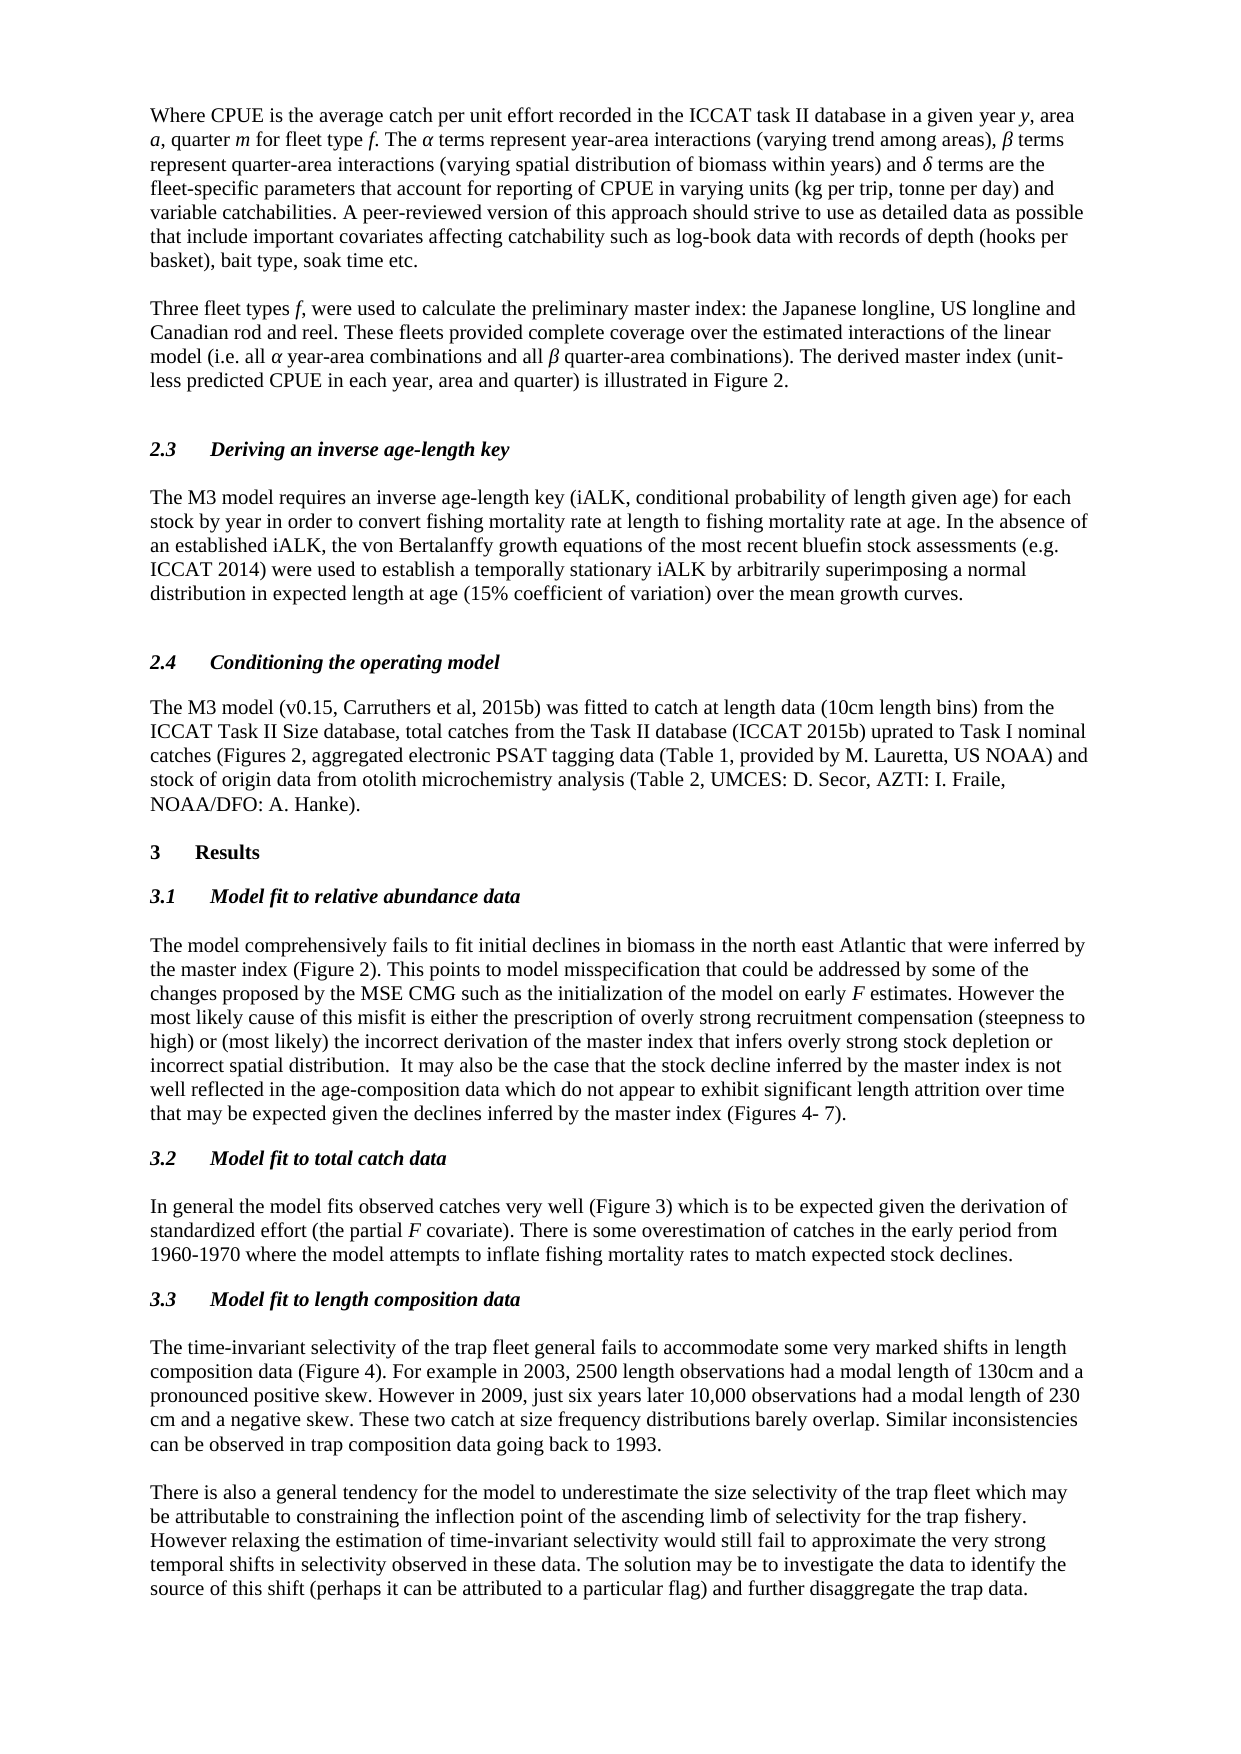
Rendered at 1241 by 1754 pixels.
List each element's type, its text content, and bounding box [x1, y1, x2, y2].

subtitle Conditioning the operating model [150, 650, 1090, 674]
subtitle Model fit to relative abundance data [150, 884, 1090, 908]
text Three fleet types f, were used to calculate the preliminary master index: the Japanese longline, US longline and Canadian rod and reel. These fleets provided complete coverage over the estimated interactions of the linear model (i.e. all α year-area combinations and all β quarter-area combinations). The derived master index (unit-less predicted CPUE in each year, area and quarter) is illustrated in Figure 2. [150, 296, 1090, 392]
subtitle Deriving an inverse age-length key [150, 437, 1090, 461]
text The time-invariant selectivity of the trap fleet general fails to accommodate some very marked shifts in length composition data (Figure 4). For example in 2003, 2500 length observations had a modal length of 130cm and a pronounced positive skew. However in 2009, just six years later 10,000 observations had a modal length of 230 cm and a negative skew. These two catch at size frequency distributions barely overlap. Similar inconsistencies can be observed in trap composition data going back to 1993. [150, 1335, 1090, 1456]
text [150, 1479, 1090, 1600]
subtitle Model fit to length composition data [150, 1287, 1090, 1311]
text In general the model fits observed catches very well (Figure 3) which is to be expected given the derivation of standardized effort (the partial F covariate). There is some overestimation of catches in the early period from 1960-1970 where the model attempts to inflate fishing mortality rates to match expected stock declines. [150, 1194, 1090, 1266]
text The M3 model requires an inverse age-length key (iALK, conditional probability of length given age) for each stock by year in order to convert fishing mortality rate at length to fishing mortality rate at age. In the absence of an established iALK, the von Bertalanffy growth equations of the most recent bluefin stock assessments (e.g. ICCAT 2014) were used to establish a temporally stationary iALK by arbitrarily superimposing a normal distribution in expected length at age (15% coefficient of variation) over the mean growth curves. [150, 485, 1090, 605]
text The model comprehensively fails to fit initial declines in biomass in the north east Atlantic that were inferred by the master index (Figure 2). This points to model misspecification that could be addressed by some of the changes proposed by the MSE CMG such as the initialization of the model on early F estimates. However the most likely cause of this misfit is either the prescription of overly strong recruitment compensation (steepness to high) or (most likely) the incorrect derivation of the master index that infers overly strong stock depletion or incorrect spatial distribution. It may also be the case that the stock decline inferred by the master index is not well reflected in the age-composition data which do not appear to exhibit significant length attrition over time that may be expected given the declines inferred by the master index (Figures 4- 7). [150, 933, 1090, 1125]
text Where CPUE is the average catch per unit effort recorded in the ICCAT task II database in a given year y, area a, quarter m for fleet type f. The α terms represent year-area interactions (varying trend among areas), β terms represent quarter-area interactions (varying spatial distribution of biomass within years) and δ terms are the fleet-specific parameters that account for reporting of CPUE in varying units (kg per trip, tonne per day) and variable catchabilities. A peer-reviewed version of this approach should strive to use as detailed data as possible that include important covariates affecting catchability such as log-book data with records of depth (hooks per basket), bait type, soak time etc. [150, 103, 1090, 272]
subtitle Results [150, 839, 1090, 864]
subtitle The M3 model (v0.15, Carruthers et al, 2015b) was fitted to catch at length data (10cm length bins) from the ICCAT Task II Size database, total catches from the Task II database (ICCAT 2015b) uprated to Task I nominal catches (Figures 2, aggregated electronic PSAT tagging data (Table 1, provided by M. Lauretta, US NOAA) and stock of origin data from otolith microchemistry analysis (Table 2, UMCES: D. Secor, AZTI: I. Fraile, NOAA/DFO: A. Hanke). [150, 695, 1090, 816]
subtitle Model fit to total catch data [150, 1146, 1090, 1170]
